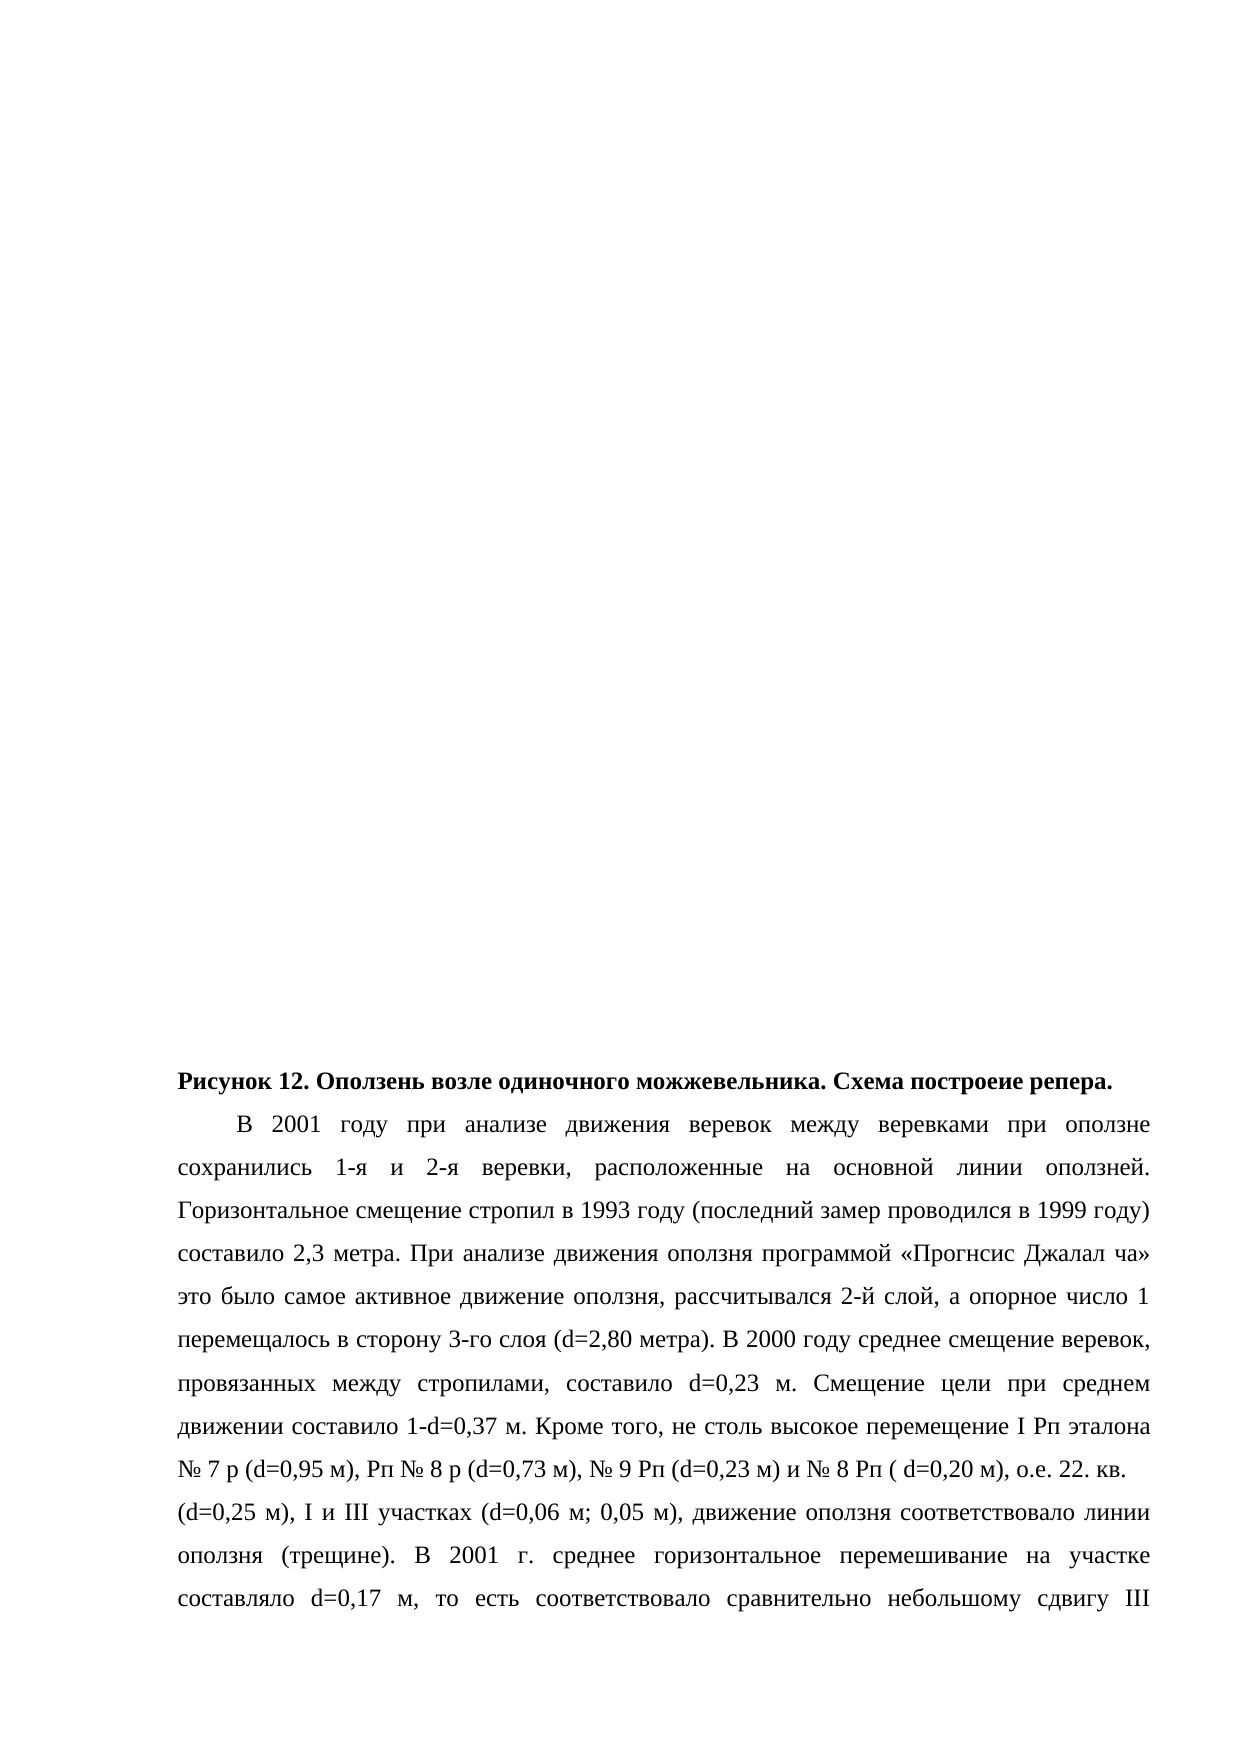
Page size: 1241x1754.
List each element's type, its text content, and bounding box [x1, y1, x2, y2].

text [177, 1497, 1152, 1612]
text В 2001 году при анализе движения веревок между веревками при оползне сохранились 1-я и 2-я веревки, расположенные на основной линии оползней. Горизонтальное смещение стропил в 1993 году (последний замер проводился в 1999 году) составило 2,3 метра. При анализе движения оползня программой «Прогнсис Джалал ча» это было самое активное движение оползня, рассчитывался 2-й слой, а опорное число 1 перемещалось в сторону 3-го слоя (d=2,80 метра). В 2000 году среднее смещение веревок, провязанных между стропилами, составило d=0,23 м. Смещение цели при среднем движении составило 1-d=0,37 м. Кроме того, не столь высокое перемещение I Рп эталона № 7 р (d=0,95 м), Рп № 8 р (d=0,73 м), № 9 Рп (d=0,23 м) и № 8 Рп ( d=0,20 м), о.е. 22. кв. [177, 1109, 1152, 1483]
text Рисунок 12. Оползень возле одиночного можжевельника. Схема построеие репера. [177, 1066, 1152, 1094]
